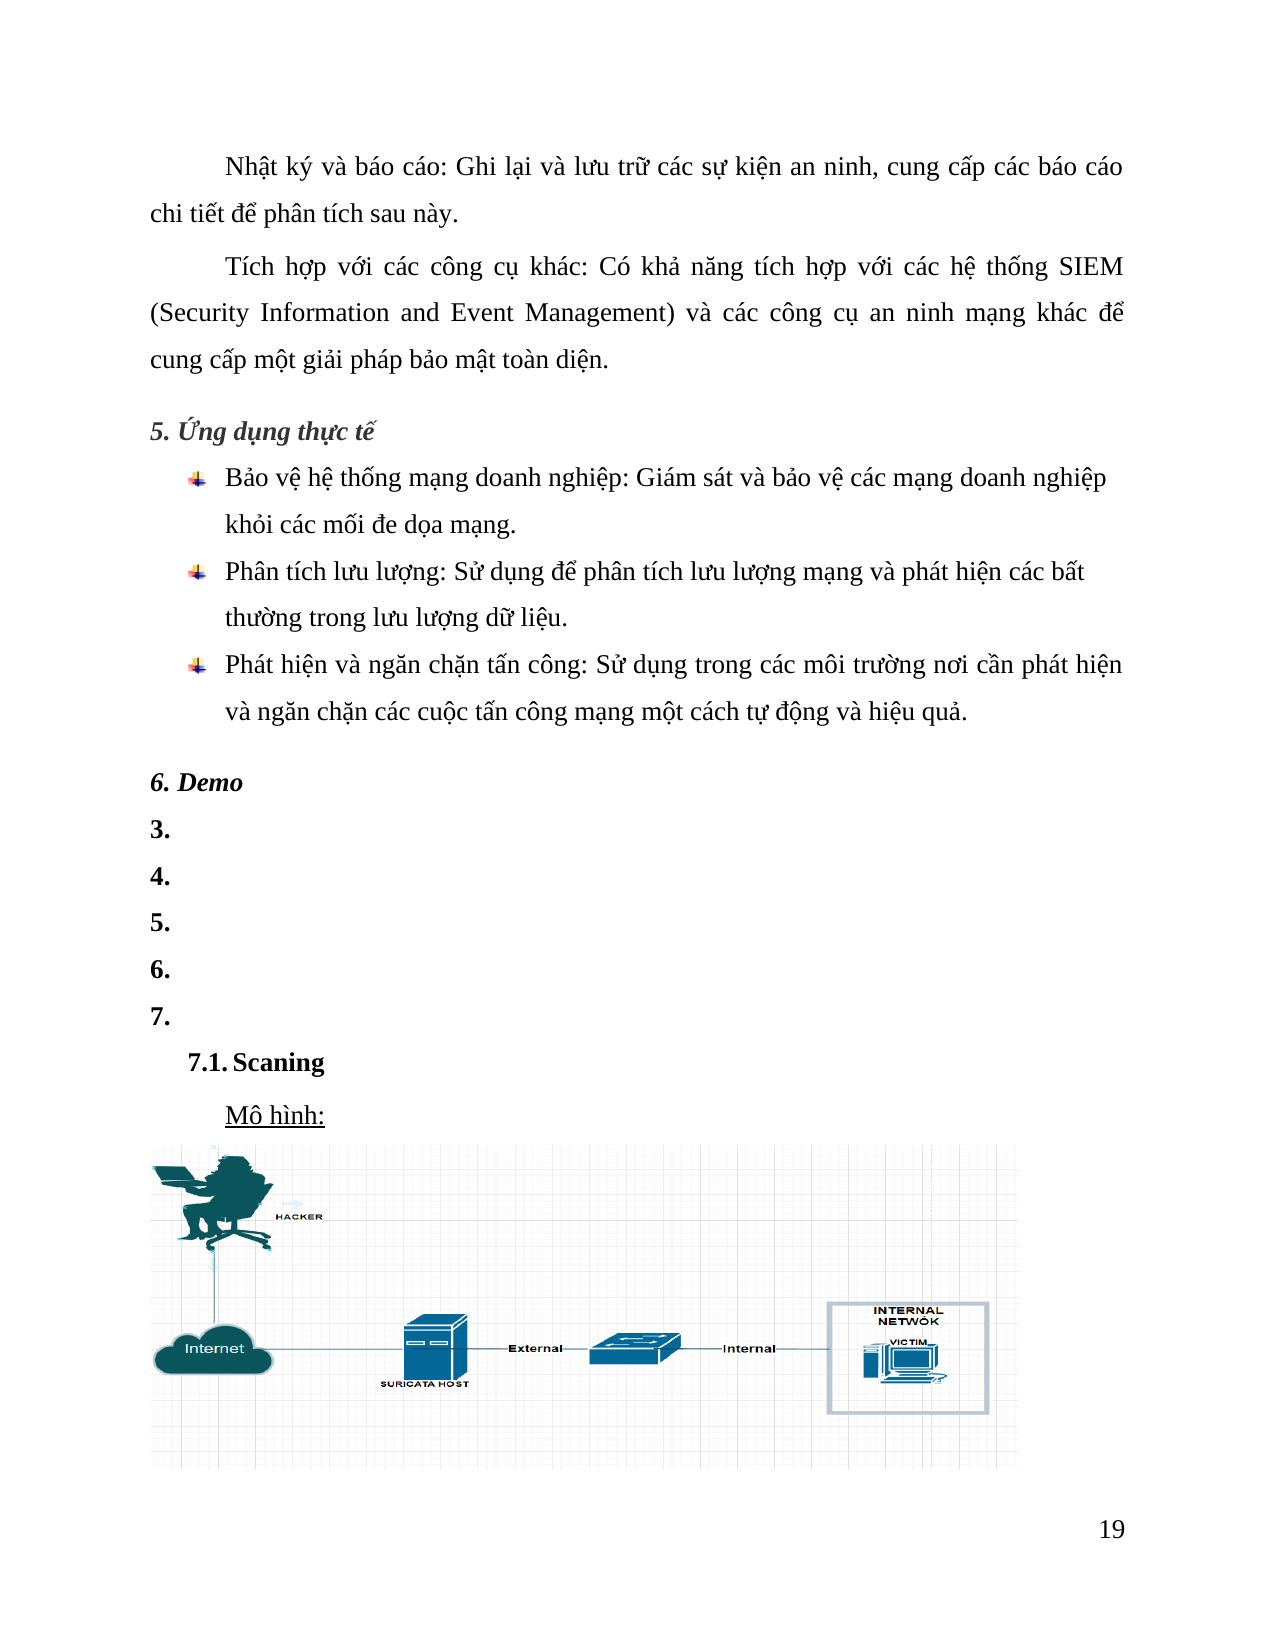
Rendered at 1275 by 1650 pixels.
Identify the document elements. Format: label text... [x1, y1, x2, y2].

picture [150, 1145, 1019, 1469]
subtitle Scaning [187, 1046, 1125, 1077]
text Nhật ký và báo cáo: Ghi lại và lưu trữ các sự kiện an ninh, cung cấp các báo cáo chi tiết để phân tích sau này. [150, 150, 1125, 228]
list Phân tích lưu lượng: Sử dụng để phân tích lưu lượng mạng và phát hiện các bất thường trong lưu lượng dữ liệu. [187, 554, 1125, 632]
picture [188, 563, 206, 580]
text Mô hình: [150, 1099, 1125, 1130]
text Tích hợp với các công cụ khác: Có khả năng tích hợp với các hệ thống SIEM (Security Information and Event Management) và các công cụ an ninh mạng khác để cung cấp một giải pháp bảo mật toàn diện. [150, 249, 1125, 374]
subtitle 6. Demo [150, 766, 1125, 797]
list Phát hiện và ngăn chặn tấn công: Sử dụng trong các môi trường nơi cần phát hiện và ngăn chặn các cuộc tấn công mạng một cách tự động và hiệu quả. [187, 648, 1125, 726]
picture [188, 470, 206, 487]
subtitle 5. Ứng dụng thực tế [150, 414, 1125, 446]
list Bảo vệ hệ thống mạng doanh nghiệp: Giám sát và bảo vệ các mạng doanh nghiệp khỏi các mối đe dọa mạng. [187, 461, 1125, 539]
picture [188, 656, 206, 674]
